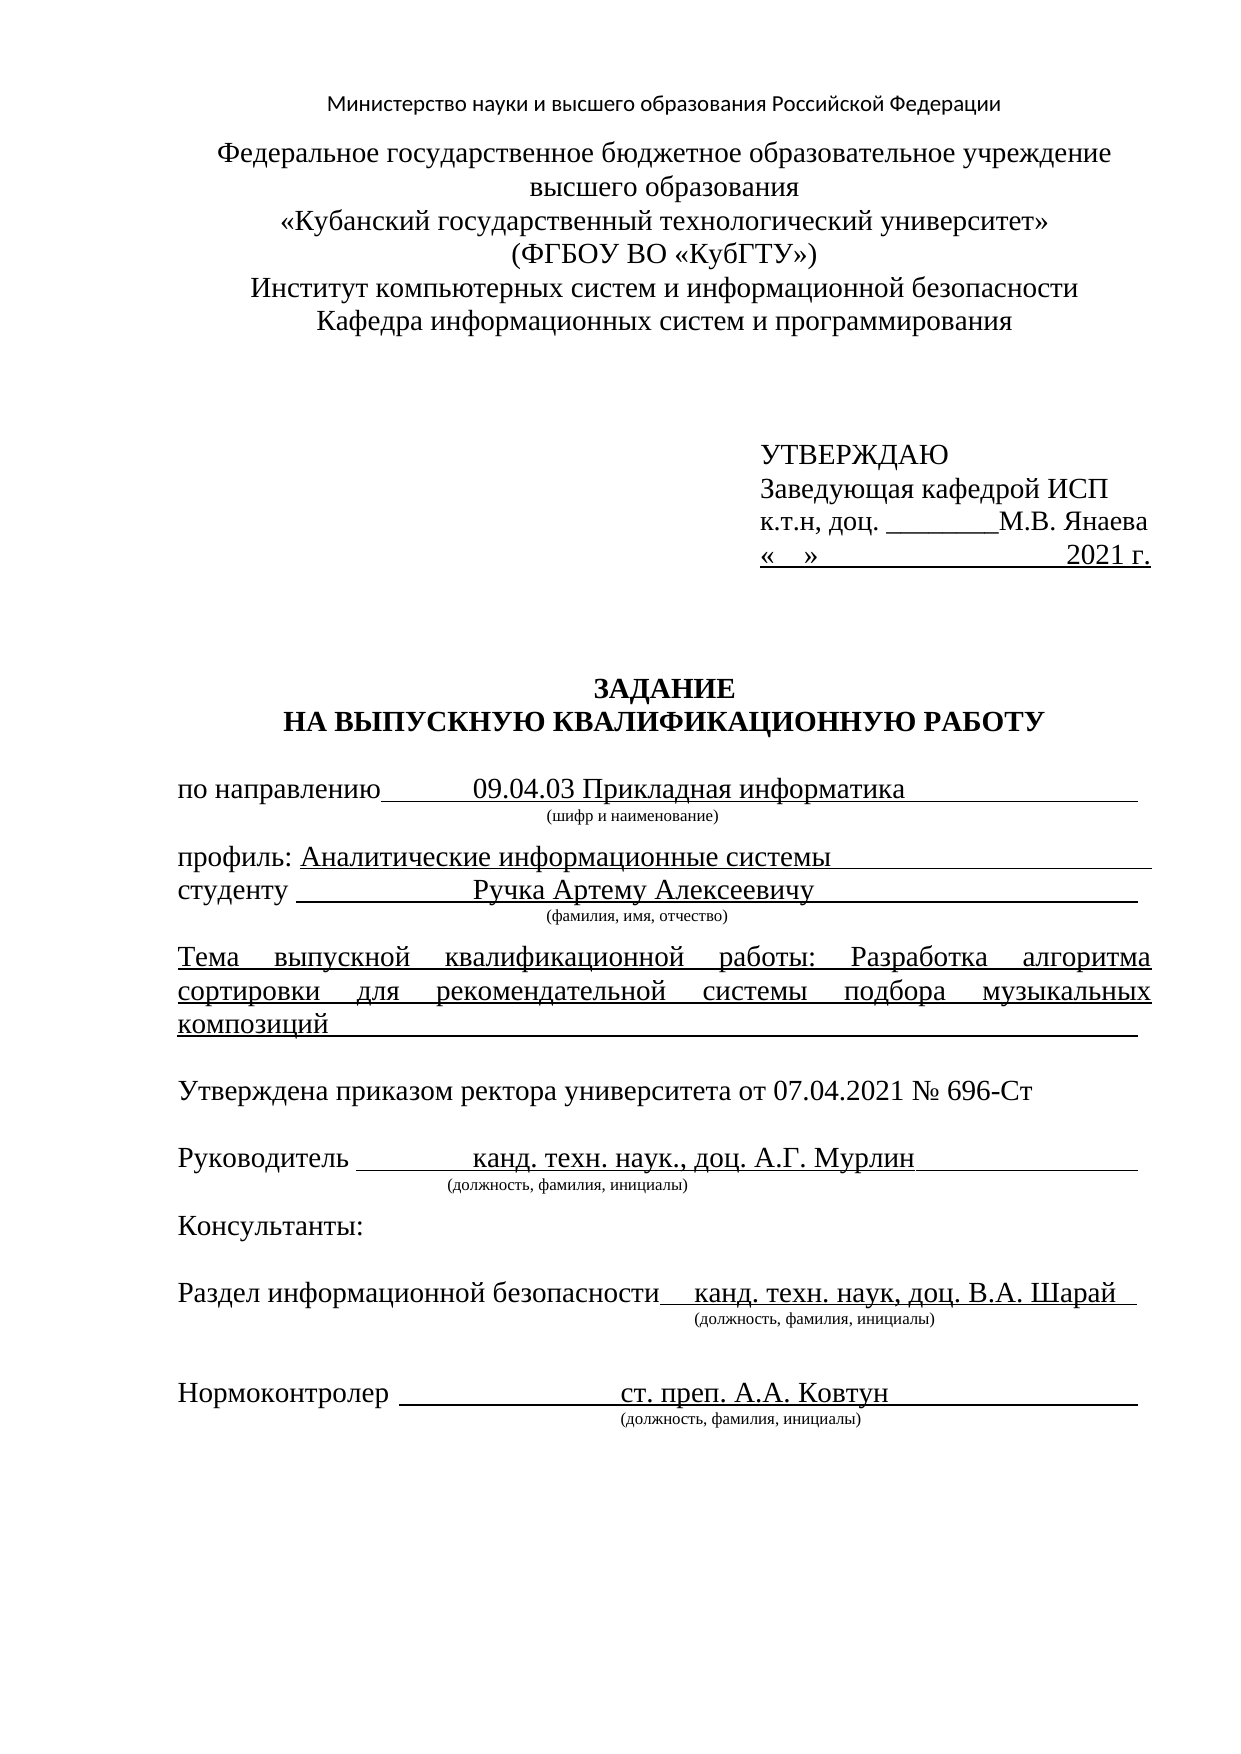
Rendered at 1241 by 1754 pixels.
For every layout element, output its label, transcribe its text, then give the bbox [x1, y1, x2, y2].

text профиль: Аналитические информационные системы [177, 839, 1152, 872]
text по направлению 09.04.03 Прикладная информатика [177, 772, 1152, 805]
text (должность, фамилия, инициалы) [177, 1174, 1152, 1208]
text Кафедра информационных систем и программирования [177, 303, 1152, 337]
text (фамилия, имя, отчество) [472, 906, 1152, 939]
text Заведующая кафедрой ИСП [177, 471, 1152, 504]
text (должность, фамилия, инициалы) [177, 1409, 1152, 1442]
text Нормоконтролер ст. преп. А.А. Ковтун [177, 1375, 1152, 1409]
text студенту Ручка Артему Алексеевичу [177, 872, 1152, 906]
text Консультанты: [177, 1208, 1152, 1241]
text Институт компьютерных систем и информационной безопасности [177, 270, 1152, 303]
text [177, 89, 1152, 117]
text Руководитель канд. техн. наук., доц. А.Г. Мурлин [177, 1141, 1152, 1174]
text Федеральное государственное бюджетное образовательное учреждение высшего образования [177, 136, 1152, 203]
text Раздел информационной безопасности канд. техн. наук, доц. В.А. Шарай [177, 1275, 1152, 1308]
text « » 2021 г. [177, 537, 1152, 570]
text (должность, фамилия, инициалы) [177, 1308, 1152, 1342]
text ЗАДАНИЕ [177, 671, 1152, 704]
text (шифр и наименование) [177, 805, 1152, 839]
text «Кубанский государственный технологический университет» [177, 203, 1152, 236]
text Тема выпускной квалификационной работы: Разработка алгоритма сортировки для рекомендательной системы подбора музыкальных композиций [177, 969, 1152, 1002]
text к.т.н, доц. ________М.В. Янаева [177, 504, 1152, 537]
text НА ВЫПУСКНУЮ КВАЛИФИКАЦИОННУЮ РАБОТУ [177, 704, 1152, 738]
text Тема выпускной квалификационной работы: Разработка алгоритма сортировки для рекомендательной системы подбора музыкальных композиций [177, 1003, 1152, 1040]
text Утверждена приказом ректора университета от 07.04.2021 № 696-Ст [177, 1073, 1152, 1107]
text УТВЕРЖДАЮ [177, 437, 1152, 471]
text (ФГБОУ ВО «КубГТУ») [177, 236, 1152, 270]
text Тема выпускной квалификационной работы: Разработка алгоритма сортировки для рекомендательной системы подбора музыкальных композиций [177, 939, 1152, 968]
